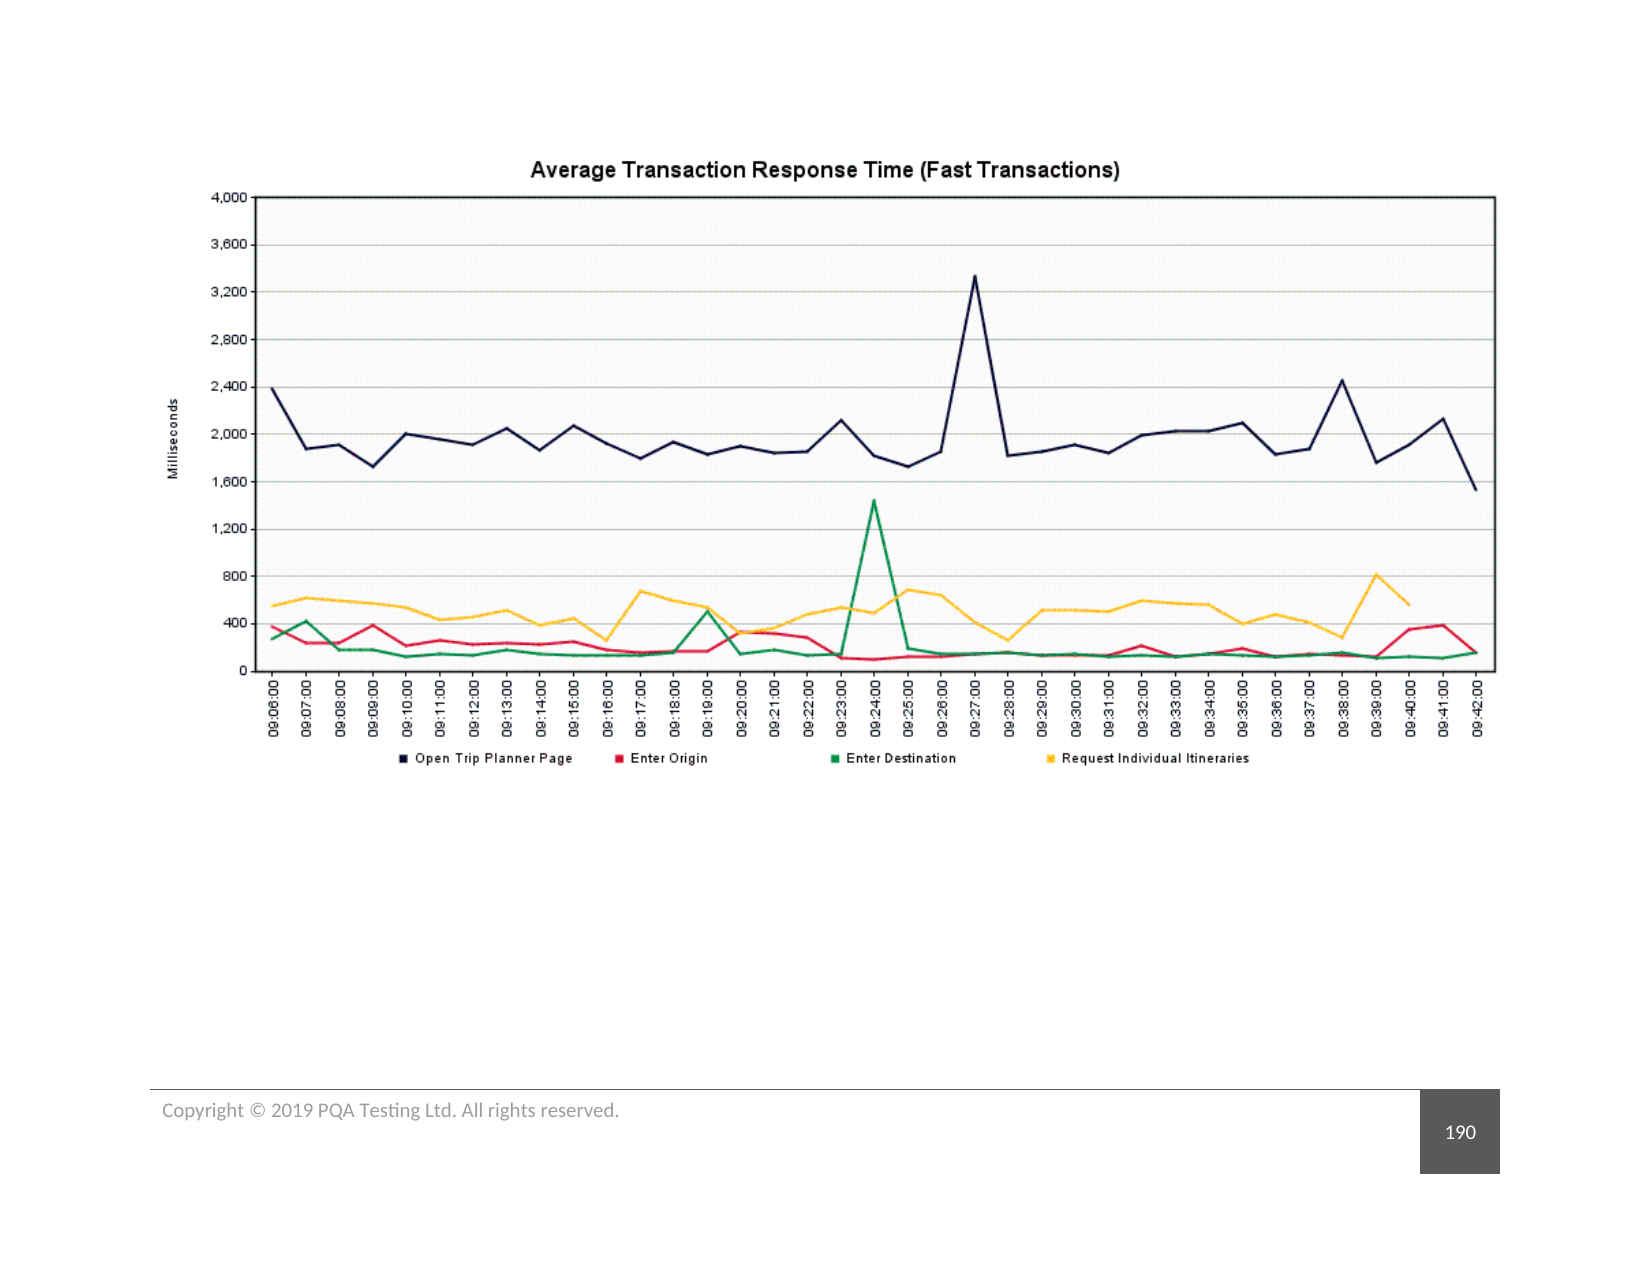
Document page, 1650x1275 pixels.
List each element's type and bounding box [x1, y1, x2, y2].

picture [150, 150, 1500, 782]
